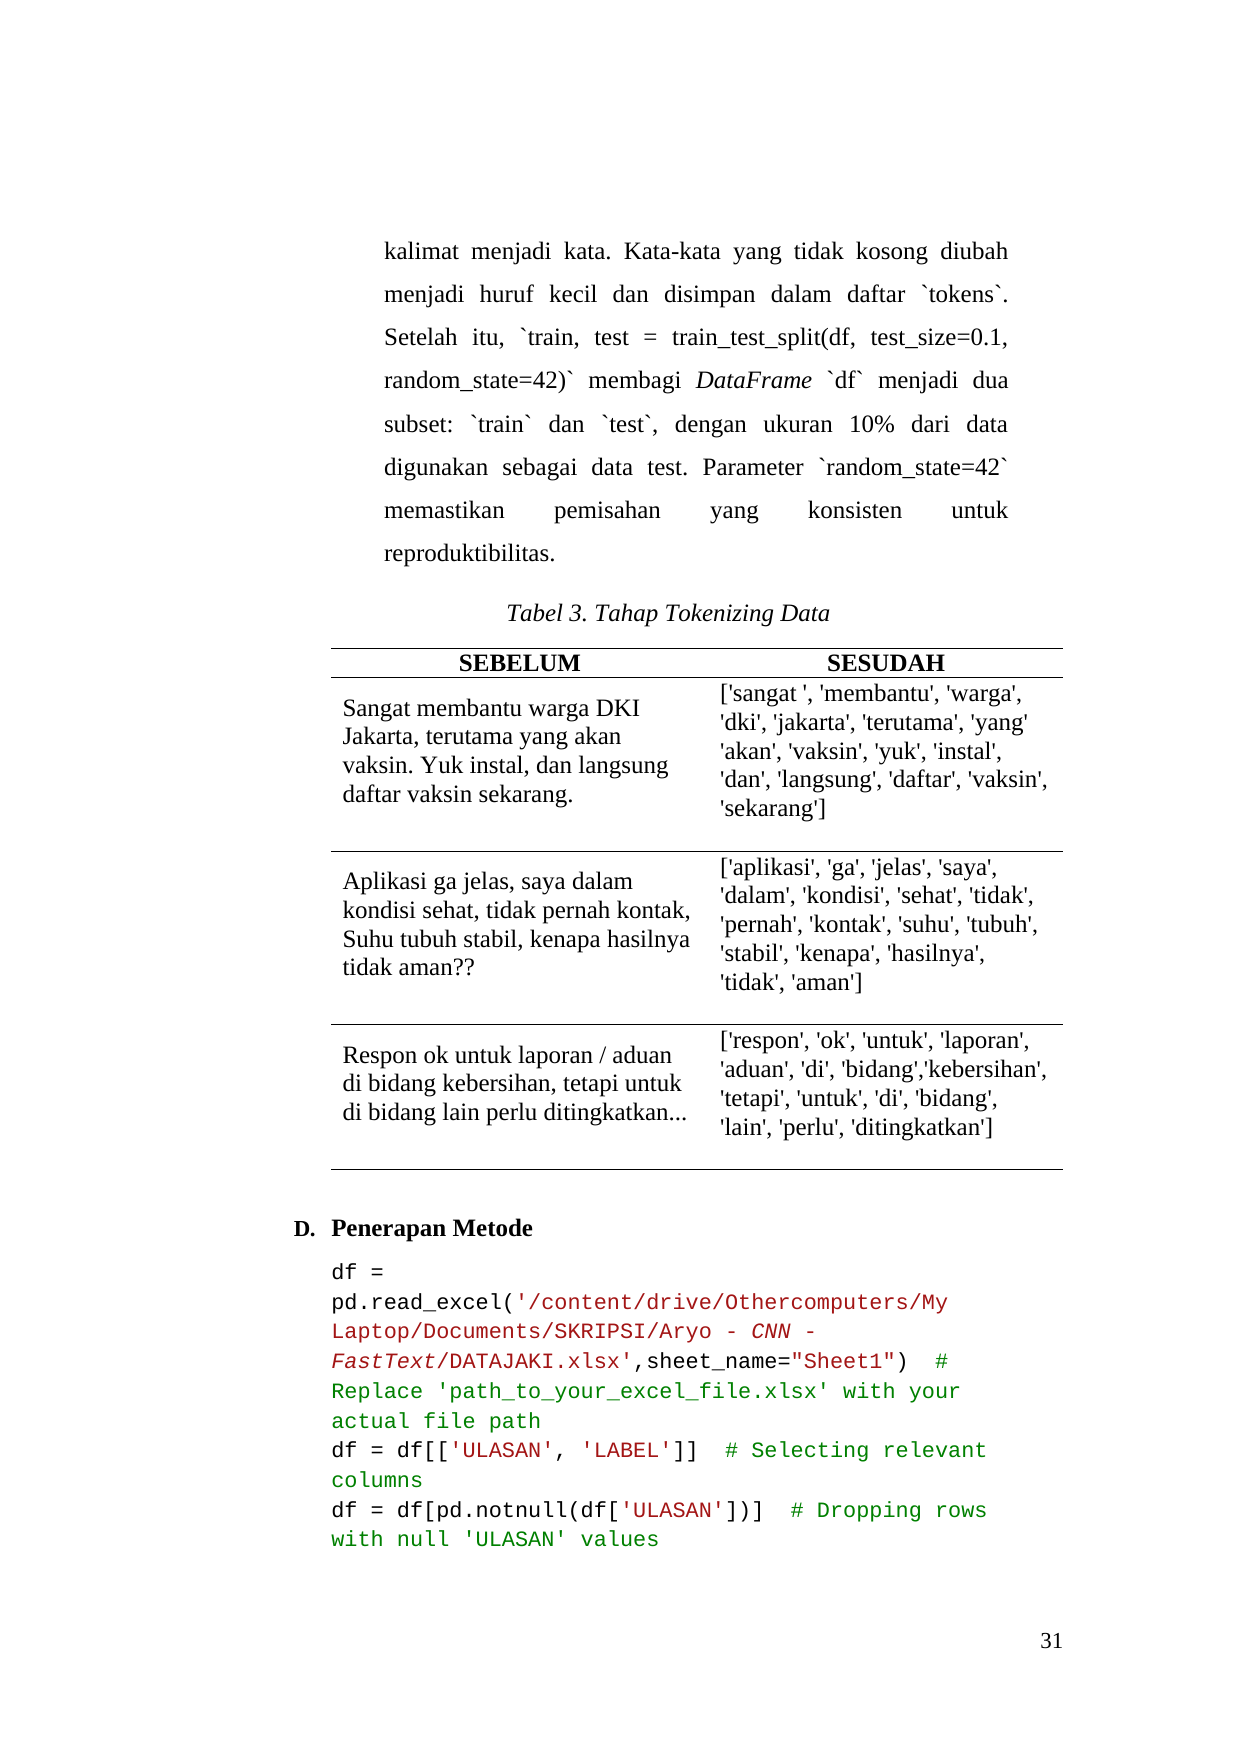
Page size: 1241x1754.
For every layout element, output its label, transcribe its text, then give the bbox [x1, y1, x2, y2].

table_cell Aplikasi ga jelas, saya dalam kondisi sehat, tidak pernah kontak, Suhu tubuh stabil, kenapa hasilnya tidak aman?? [331, 852, 709, 1024]
table_header SEBELUM [331, 649, 709, 677]
list df = df[['ULASAN', 'LABEL']] # Selecting relevant columns [331, 1434, 1009, 1494]
table_header SESUDAH [709, 649, 1063, 677]
table_cell Respon ok untuk laporan / aduan di bidang kebersihan, tetapi untuk di bidang lain perlu ditingkatkan... [331, 1025, 709, 1169]
table_cell ['aplikasi', 'ga', 'jelas', 'saya', 'dalam', 'kondisi', 'sehat', 'tidak', 'pernah', 'kontak', 'suhu', 'tubuh', 'stabil', 'kenapa', 'hasilnya', 'tidak', 'aman'] [709, 852, 1063, 1024]
text Tabel 3. Tahap Tokenizing Data [256, 598, 1009, 627]
subtitle Penerapan Metode [293, 1213, 1009, 1242]
table_cell ['respon', 'ok', 'untuk', 'laporan', 'aduan', 'di', 'bidang','kebersihan', 'tetapi', 'untuk', 'di', 'bidang', 'lain', 'perlu', 'ditingkatkan'] [709, 1025, 1063, 1169]
list df = pd.read_excel('/content/drive/Othercomputers/My Laptop/Documents/SKRIPSI/Aryo - CNN - FastText/DATAJAKI.xlsx',sheet_name="Sheet1") # Replace 'path_to_your_excel_file.xlsx' with your actual file path [331, 1256, 1009, 1434]
table_cell Sangat membantu warga DKI Jakarta, terutama yang akan vaksin. Yuk instal, dan langsung daftar vaksin sekarang. [331, 678, 709, 851]
list df = df[pd.notnull(df['ULASAN'])] # Dropping rows with null 'ULASAN' values [331, 1494, 1009, 1553]
table_cell ['sangat ', 'membantu', 'warga', 'dki', 'jakarta', 'terutama', 'yang' 'akan', 'vaksin', 'yuk', 'instal', 'dan', 'langsung', 'daftar', 'vaksin', 'sekarang'] [709, 678, 1063, 851]
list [384, 236, 1009, 567]
